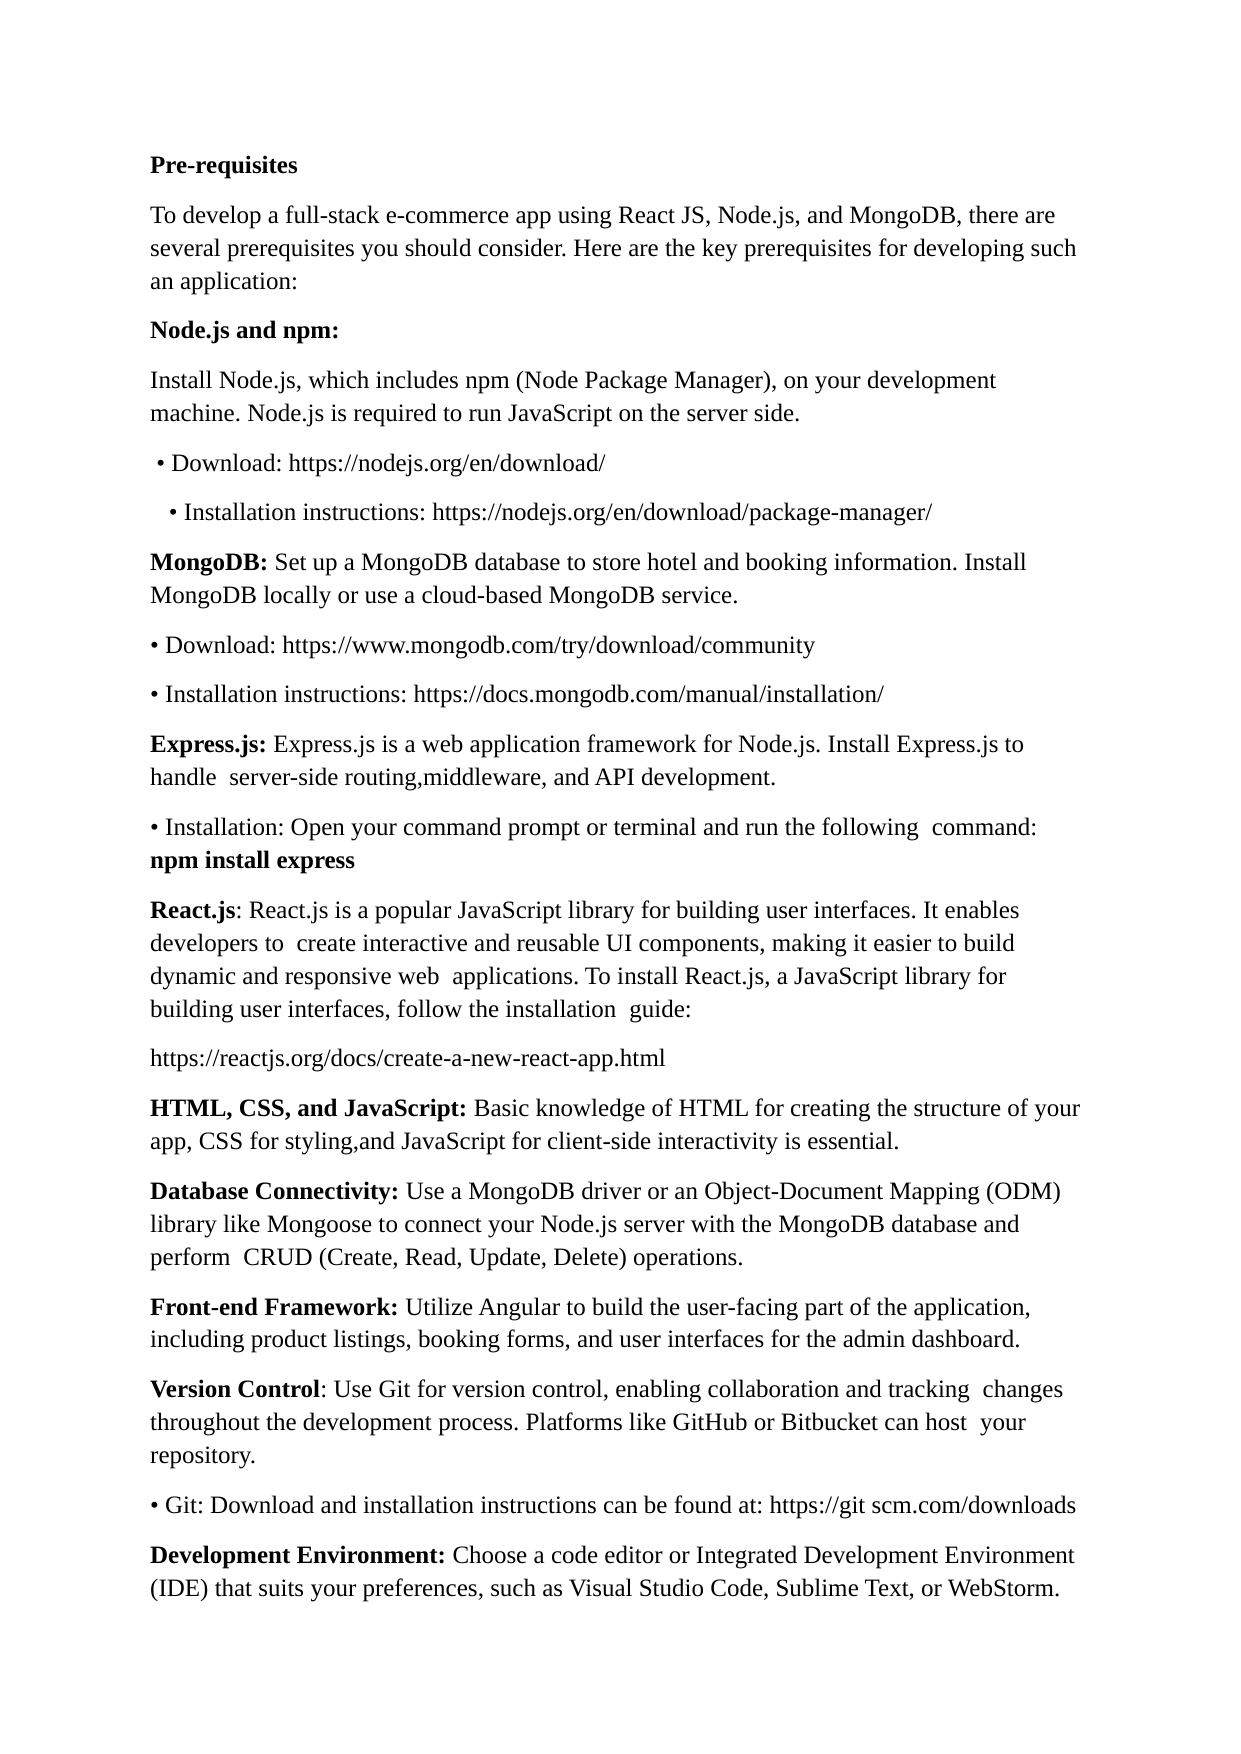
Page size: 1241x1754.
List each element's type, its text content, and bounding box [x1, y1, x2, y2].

text • Download: https://nodejs.org/en/download/ [150, 448, 1090, 477]
text Express.js: Express.js is a web application framework for Node.js. Install Express.js to handle server-side routing,middleware, and API development. [150, 729, 1090, 791]
text Front-end Framework: Utilize Angular to build the user-facing part of the application, including product listings, booking forms, and user interfaces for the admin dashboard. [150, 1292, 1090, 1353]
text HTML, CSS, and JavaScript: Basic knowledge of HTML for creating the structure of your app, CSS for styling,and JavaScript for client-side interactivity is essential. [150, 1093, 1090, 1155]
text Development Environment: Choose a code editor or Integrated Development Environment (IDE) that suits your preferences, such as Visual Studio Code, Sublime Text, or WebStorm. [150, 1540, 1090, 1601]
text Version Control: Use Git for version control, enabling collaboration and tracking changes throughout the development process. Platforms like GitHub or Bitbucket can host your repository. [150, 1374, 1090, 1469]
text Install Node.js, which includes npm (Node Package Manager), on your development machine. Node.js is required to run JavaScript on the server side. [150, 365, 1090, 427]
text To develop a full-stack e-commerce app using React JS, Node.js, and MongoDB, there are several prerequisites you should consider. Here are the key prerequisites for developing such an application: [150, 200, 1090, 294]
text • Installation instructions: https://docs.mongodb.com/manual/installation/ [150, 679, 1090, 708]
text https://reactjs.org/docs/create-a-new-react-app.html [150, 1043, 1090, 1072]
text Database Connectivity: Use a MongoDB driver or an Object-Document Mapping (ODM) library like Mongoose to connect your Node.js server with the MongoDB database and perform CRUD (Create, Read, Update, Delete) operations. [150, 1176, 1090, 1271]
text • Download: https://www.mongodb.com/try/download/community [150, 630, 1090, 659]
text • Installation: Open your command prompt or terminal and run the following command: npm install express [150, 812, 1090, 874]
text Pre-requisites [150, 150, 1090, 179]
text • Installation instructions: https://nodejs.org/en/download/package-manager/ [150, 497, 1090, 526]
text React.js: React.js is a popular JavaScript library for building user interfaces. It enables developers to create interactive and reusable UI components, making it easier to build dynamic and responsive web applications. To install React.js, a JavaScript library for building user interfaces, follow the installation guide: [150, 895, 1090, 1022]
text MongoDB: Set up a MongoDB database to store hotel and booking information. Install MongoDB locally or use a cloud-based MongoDB service. [150, 547, 1090, 609]
text • Git: Download and installation instructions can be found at: https://git scm.com/downloads [150, 1490, 1090, 1519]
text Node.js and npm: [150, 315, 1090, 344]
